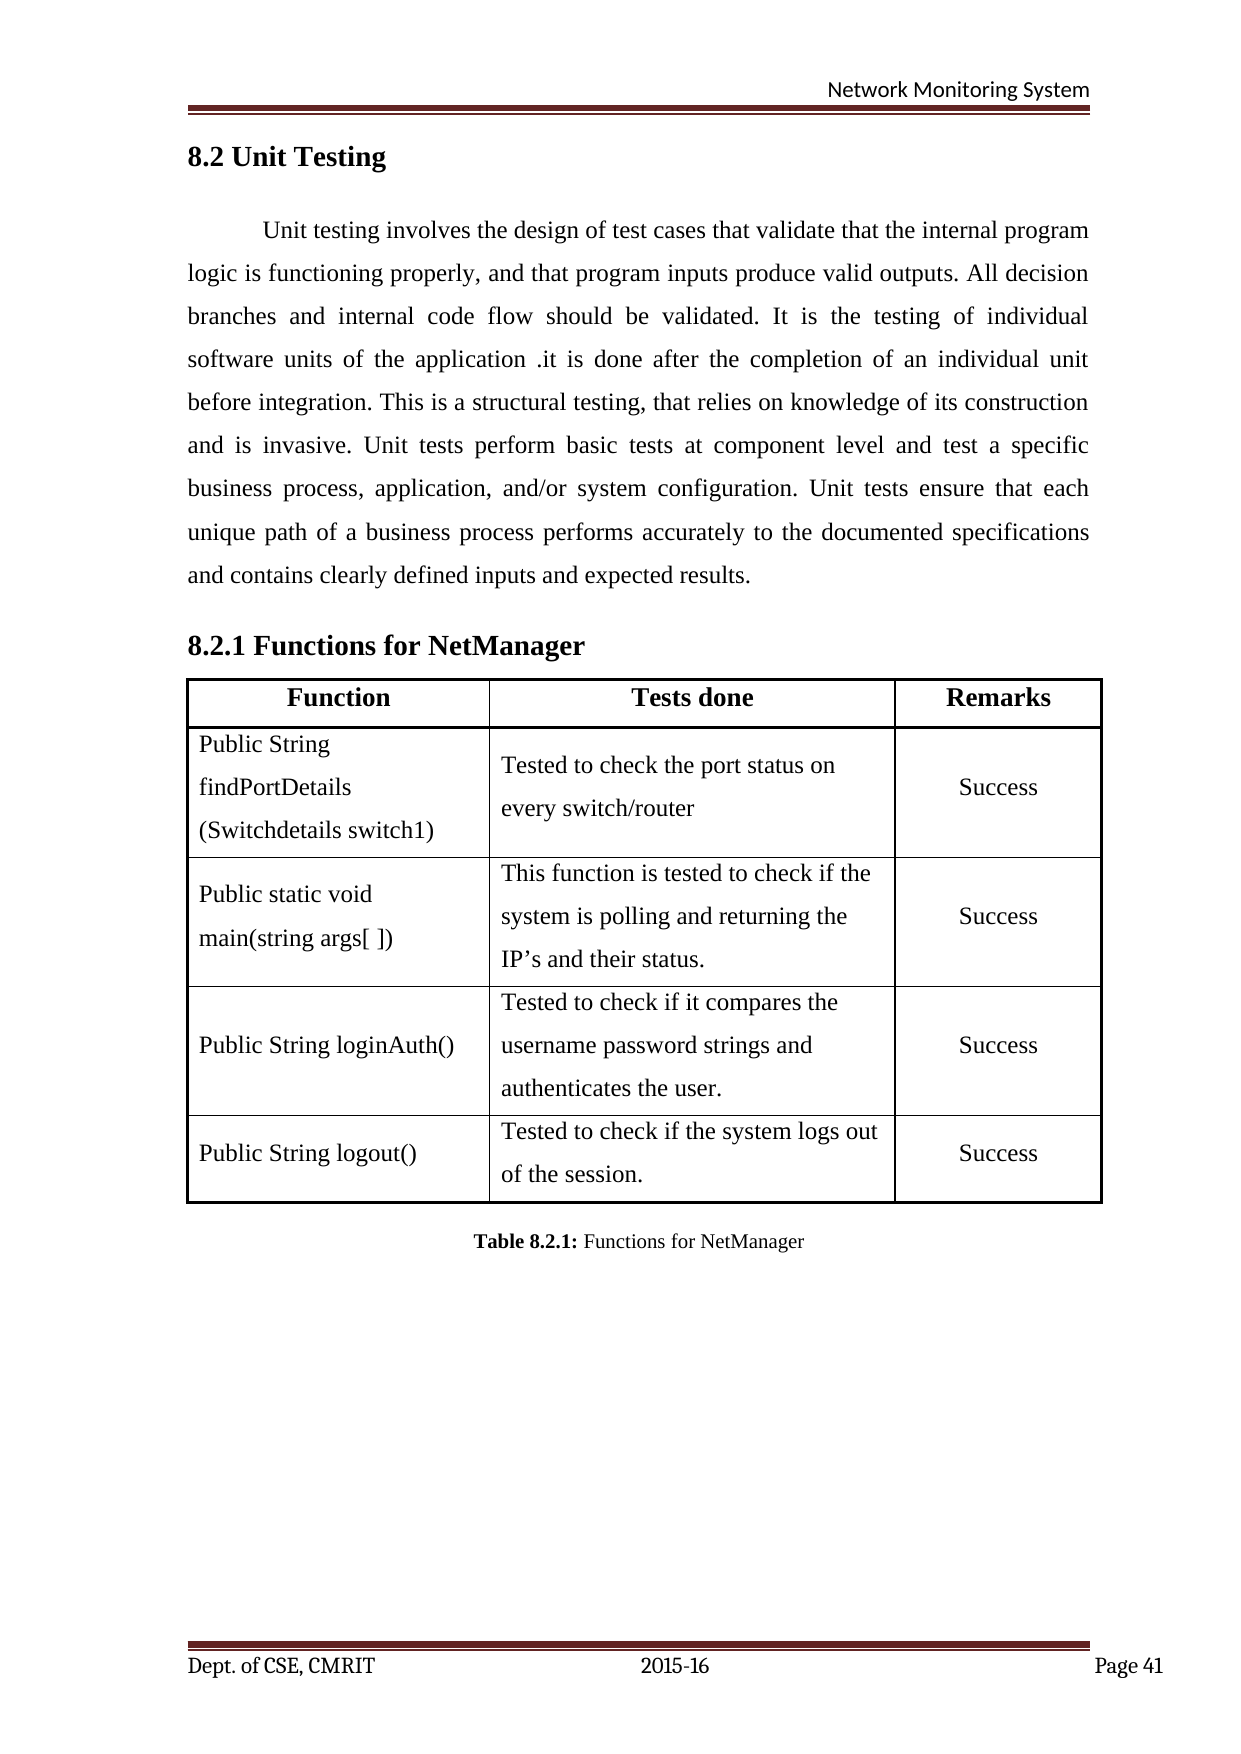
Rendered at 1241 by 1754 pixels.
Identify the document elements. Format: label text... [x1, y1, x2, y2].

table_cell Tested to check if the system logs out of the session. [490, 1116, 894, 1201]
table_header Tests done [490, 681, 894, 726]
table_cell Success [896, 858, 1100, 986]
text Table 8.2.1: Functions for NetManager [187, 1229, 1090, 1253]
text Unit testing involves the design of test cases that validate that the internal program logic is functioning properly, and that program inputs produce valid outputs. All decision branches and internal code flow should be validated. It is the testing of individual software units of the application .it is done after the completion of an individual unit before integration. This is a structural testing, that relies on knowledge of its construction and is invasive. Unit tests perform basic tests at component level and test a specific business process, application, and/or system configuration. Unit tests ensure that each unique path of a business process performs accurately to the documented specifications and contains clearly defined inputs and expected results. [187, 215, 1090, 588]
table_cell Tested to check if it compares the username password strings and authenticates the user. [490, 987, 894, 1115]
table_cell Success [896, 1116, 1100, 1201]
table_header Remarks [896, 681, 1100, 726]
table_cell Tested to check the port status on every switch/router [490, 729, 894, 857]
table_cell Public static void main(string args[ ]) [189, 858, 489, 986]
table_cell Success [896, 729, 1100, 857]
text 8.2.1 Functions for NetManager [187, 628, 1090, 661]
table_header Function [189, 681, 489, 726]
table_cell Public String logout() [189, 1116, 489, 1201]
table_cell Public String findPortDetails (Switchdetails switch1) [189, 729, 489, 857]
subtitle 8.2 Unit Testing [187, 139, 1090, 173]
table_cell Public String loginAuth() [189, 987, 489, 1115]
table_cell Success [896, 987, 1100, 1115]
table_cell This function is tested to check if the system is polling and returning the IP’s and their status. [490, 858, 894, 986]
